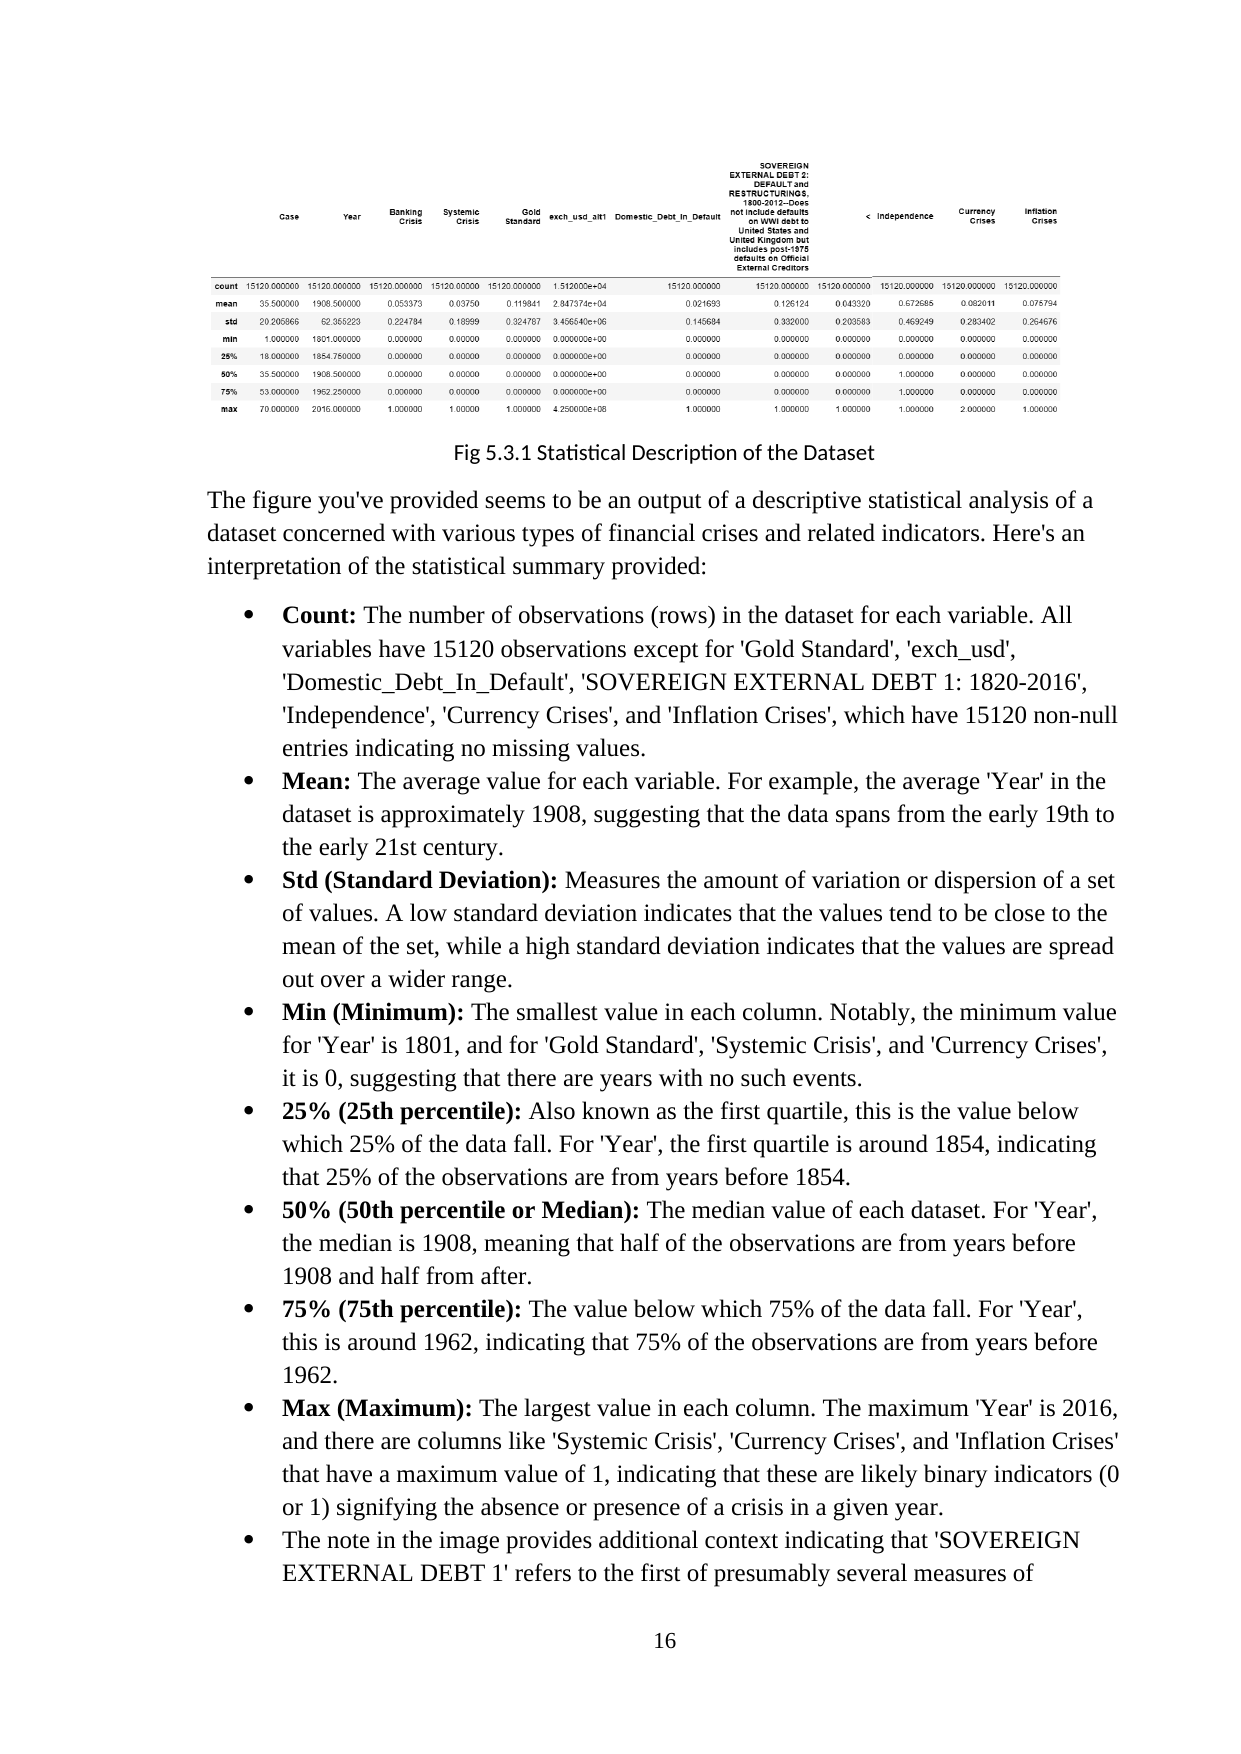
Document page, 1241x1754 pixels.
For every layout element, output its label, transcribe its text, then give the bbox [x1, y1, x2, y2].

list Max (Maximum): The largest value in each column. The maximum 'Year' is 2016, and there are columns like 'Systemic Crisis', 'Currency Crises', and 'Inflation Crises' that have a maximum value of 1, indicating that these are likely binary indicators (0 or 1) signifying the absence or presence of a crisis in a given year. [244, 1393, 1122, 1521]
list Count: The number of observations (rows) in the dataset for each variable. All variables have 15120 observations except for 'Gold Standard', 'exch_usd', 'Domestic_Debt_In_Default', 'SOVEREIGN EXTERNAL DEBT 1: 1820-2016', 'Independence', 'Currency Crises', and 'Inflation Crises', which have 15120 non-null entries indicating no missing values. [244, 601, 1122, 761]
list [244, 1525, 1122, 1587]
text The figure you've provided seems to be an output of a descriptive statistical analysis of a dataset concerned with various types of financial crises and related indicators. Here's an interpretation of the statistical summary provided: [207, 485, 1122, 580]
list Min (Minimum): The smallest value in each column. Notably, the minimum value for 'Year' is 1801, and for 'Gold Standard', 'Systemic Crisis', and 'Currency Crises', it is 0, suggesting that there are years with no such events. [244, 997, 1122, 1092]
list 75% (75th percentile): The value below which 75% of the data fall. For 'Year', this is around 1962, indicating that 75% of the observations are from years before 1962. [244, 1294, 1122, 1389]
list 25% (25th percentile): Also known as the first quartile, this is the value below which 25% of the data fall. For 'Year', the first quartile is around 1854, indicating that 25% of the observations are from years before 1854. [244, 1096, 1122, 1191]
picture [206, 147, 1061, 418]
list Std (Standard Deviation): Measures the amount of variation or dispersion of a set of values. A low standard deviation indicates that the values tend to be close to the mean of the set, while a high standard deviation indicates that the values are spread out over a wider range. [244, 865, 1122, 993]
list 50% (50th percentile or Median): The median value of each dataset. For 'Year', the median is 1908, meaning that half of the observations are from years before 1908 and half from after. [244, 1195, 1122, 1290]
list Mean: The average value for each variable. For example, the average 'Year' in the dataset is approximately 1908, suggesting that the data spans from the early 19th to the early 21st century. [244, 766, 1122, 861]
text Fig 5.3.1 Statistical Description of the Dataset [207, 438, 1122, 466]
